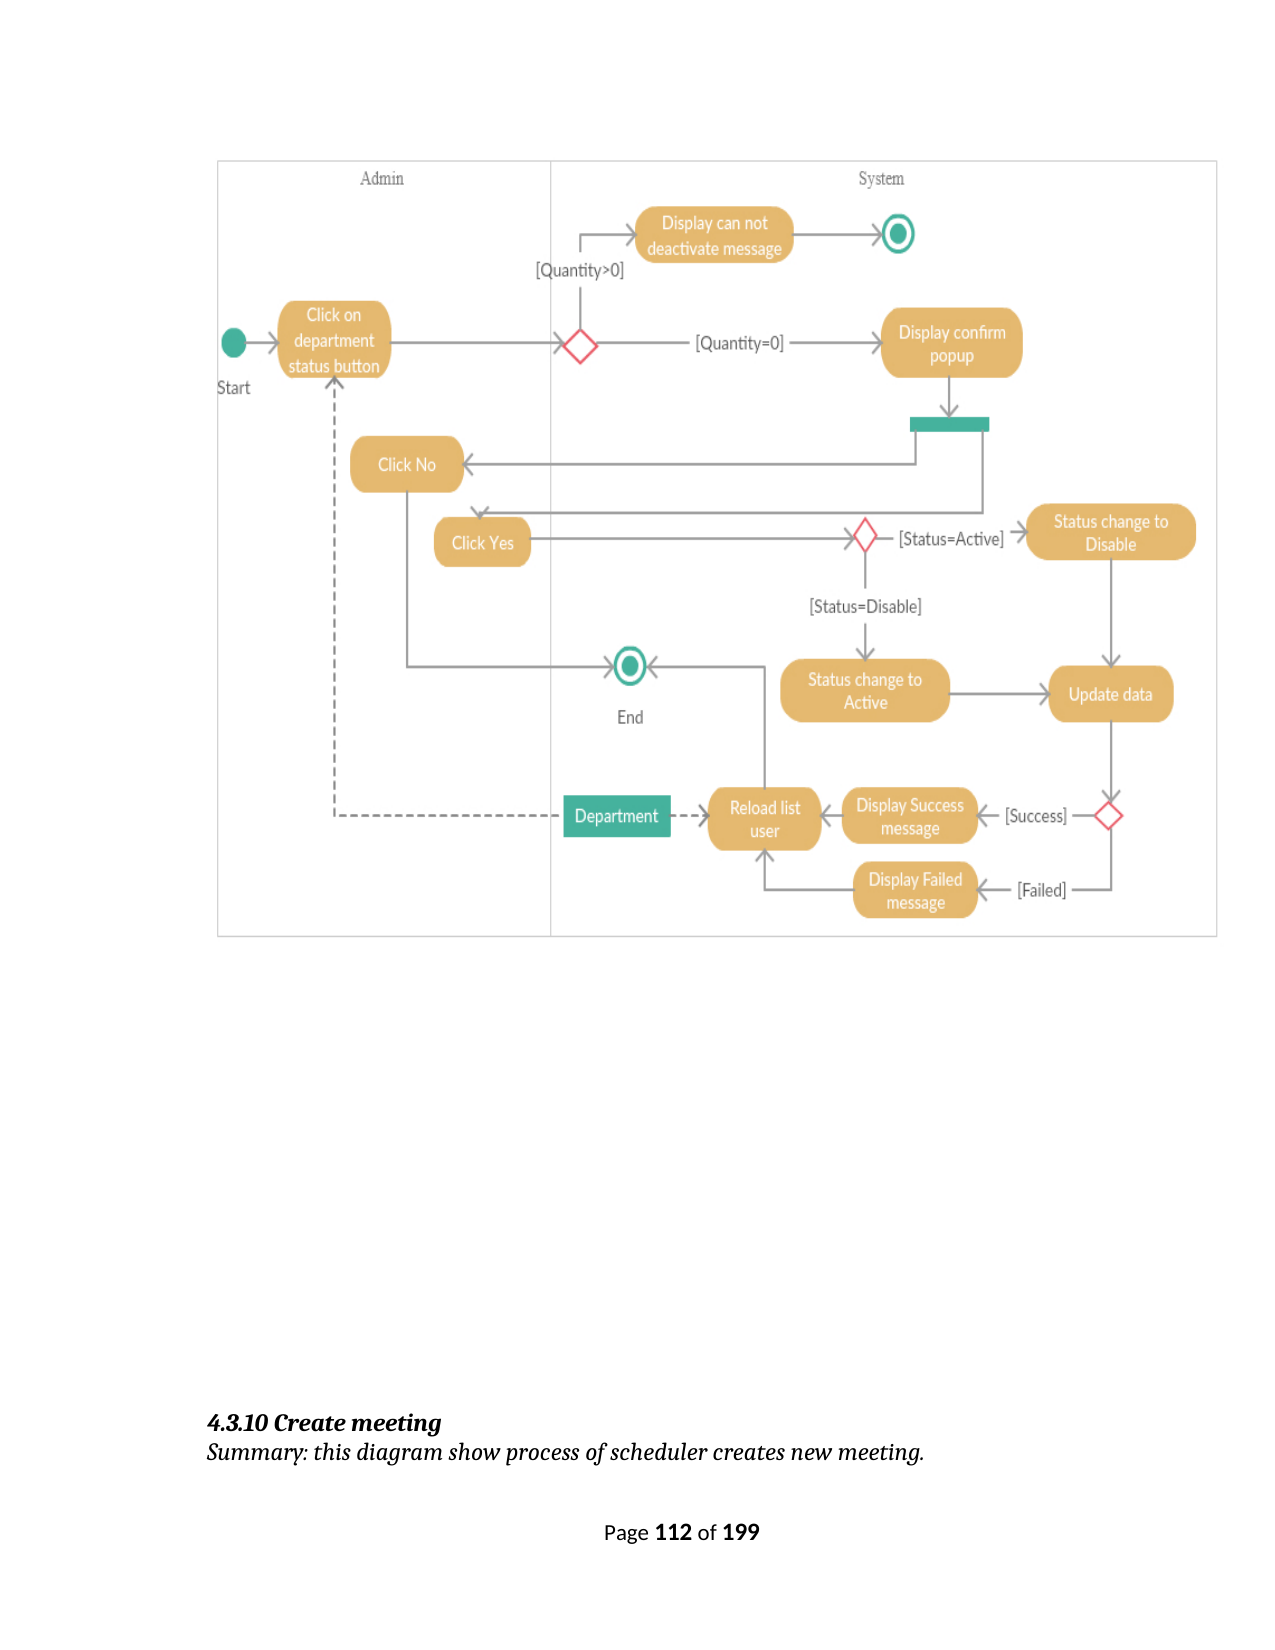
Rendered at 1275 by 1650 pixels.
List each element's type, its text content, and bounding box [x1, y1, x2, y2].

text Summary: this diagram show process of scheduler creates new meeting. [207, 1437, 1157, 1466]
text 4.3.10 Create meeting [207, 1409, 1157, 1437]
picture [206, 147, 1224, 953]
